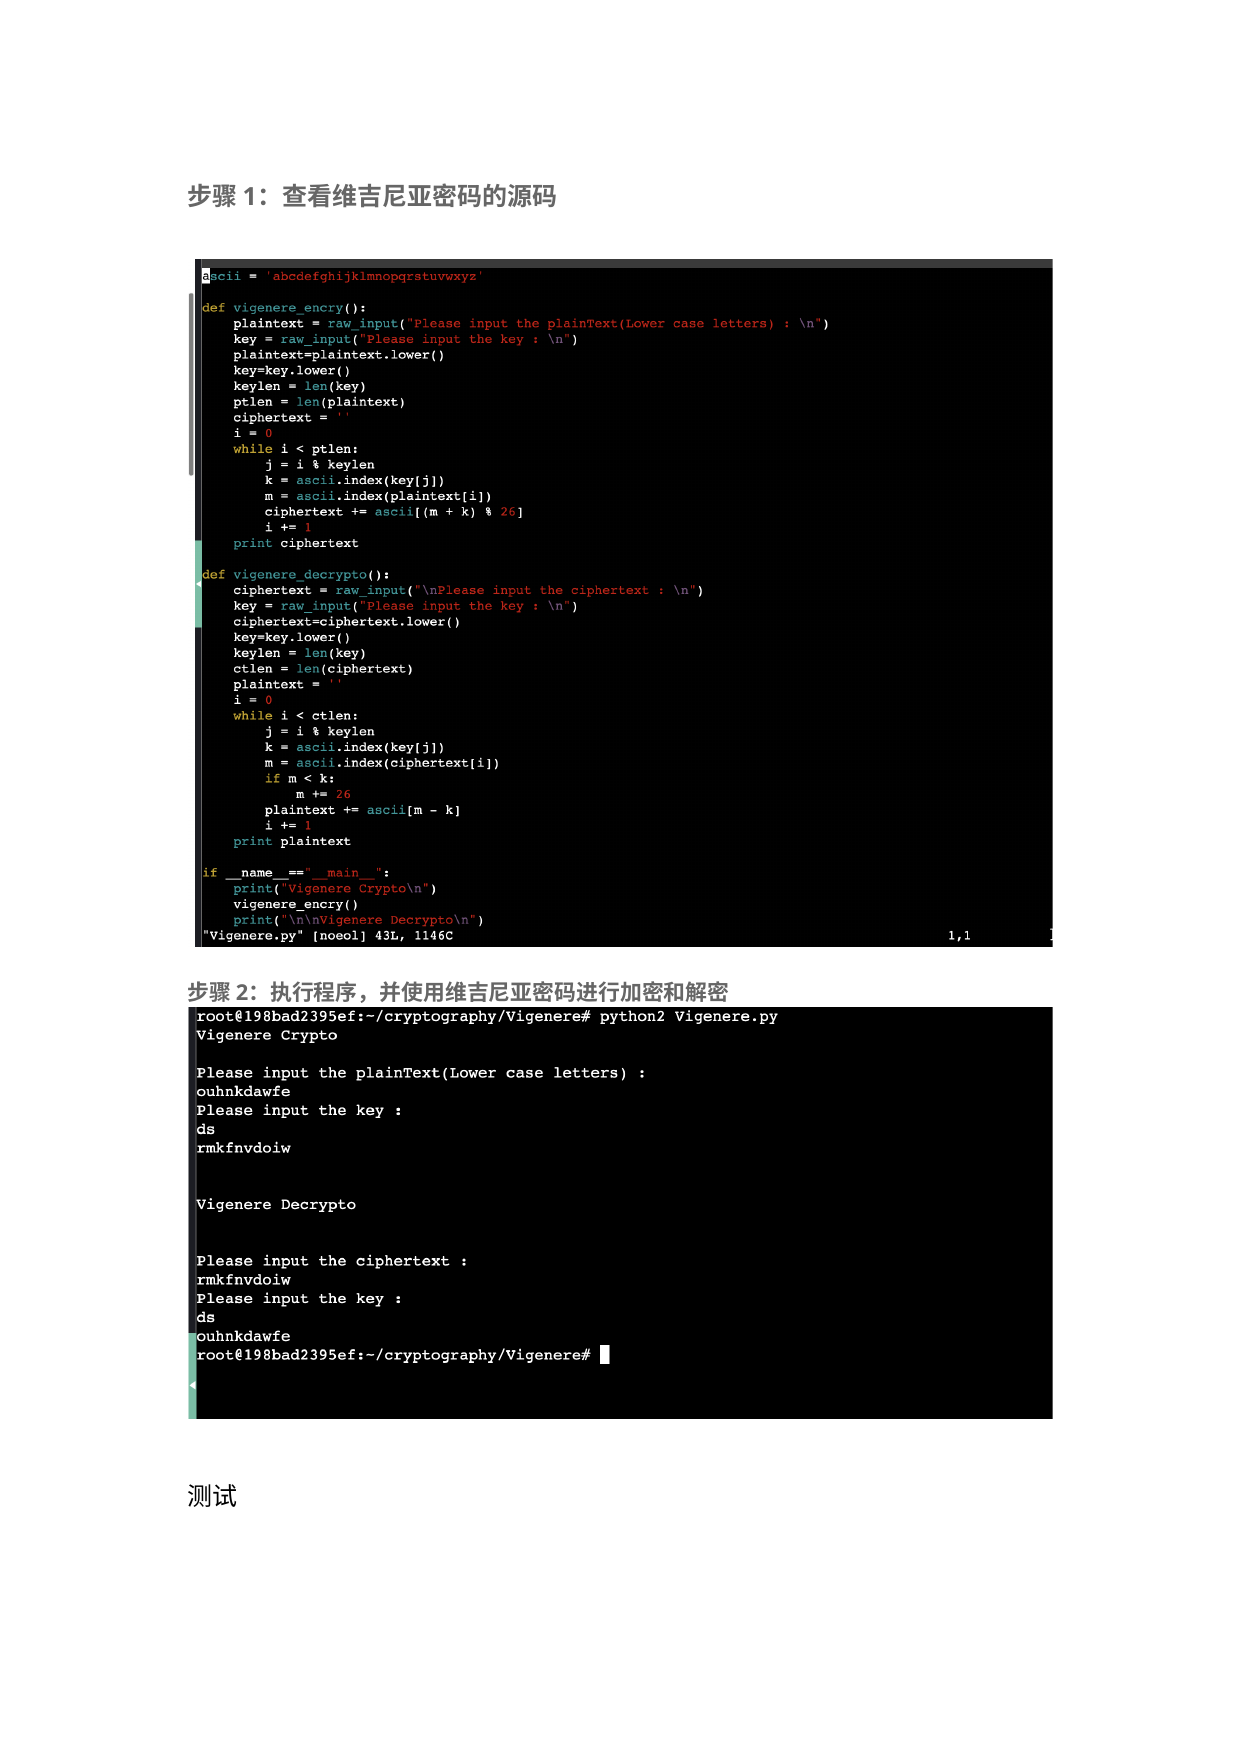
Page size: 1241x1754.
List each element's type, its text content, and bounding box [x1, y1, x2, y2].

text 测试 [187, 1462, 1053, 1527]
text 步骤2：执行程序，并使用维吉尼亚密码进行加密和解密 [187, 974, 1053, 1007]
picture [187, 259, 1053, 947]
picture [187, 1007, 1053, 1419]
text 步骤1：查看维吉尼亚密码的源码 [187, 162, 1053, 227]
